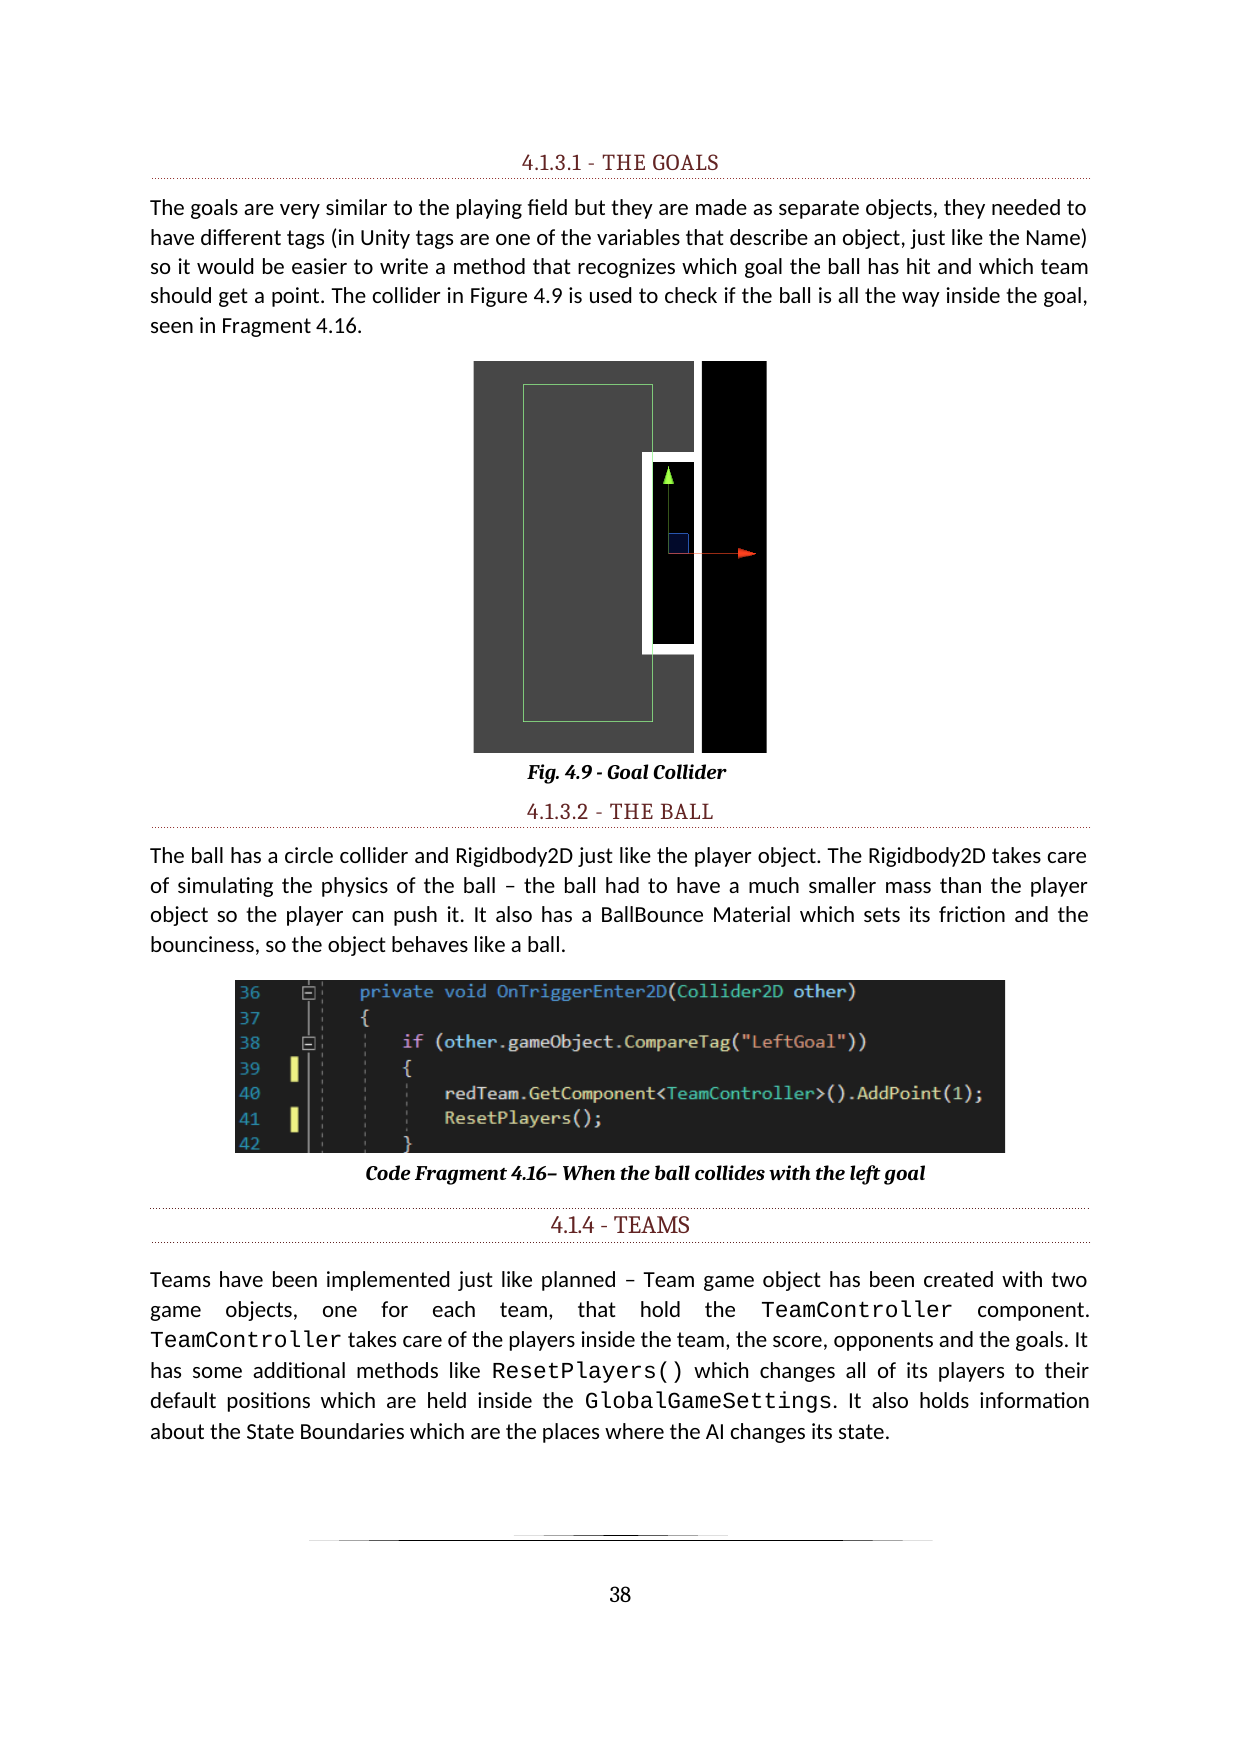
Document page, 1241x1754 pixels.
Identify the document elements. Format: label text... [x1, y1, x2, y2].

subtitle 4.1.3.1 - The goals [150, 150, 1090, 179]
text The ball has a circle collider and Rigidbody2D just like the player object. The Rigidbody2D takes care of simulating the physics of the ball – the ball had to have a much smaller mass than the player object so the player can push it. It also has a BallBounce Material which sets its friction and the bounciness, so the object behaves like a ball. [150, 842, 1090, 958]
subtitle 4.1.3.2 - The ball [150, 798, 1090, 828]
subtitle 4.1.4 - Teams [150, 1208, 1090, 1243]
text The goals are very similar to the playing field but they are made as separate objects, they needed to have different tags (in Unity tags are one of the variables that describe an object, just like the Name) so it would be easier to write a method that recognizes which goal the ball has hit and which team should get a point. The collider in Figure 4.9 is used to check if the ball is all the way inside the goal, seen in Fragment 4.16. [150, 193, 1090, 339]
text Teams have been implemented just like planned – Team game object has been created with two game objects, one for each team, that hold the TeamController component. TeamController takes care of the players inside the team, the score, opponents and the goals. It has some additional methods like ResetPlayers() which changes all of its players to their default positions which are held inside the GlobalGameSettings. It also holds information about the State Boundaries which are the places where the AI changes its state. [150, 1266, 1090, 1445]
picture [473, 361, 767, 753]
picture [235, 980, 1006, 1153]
